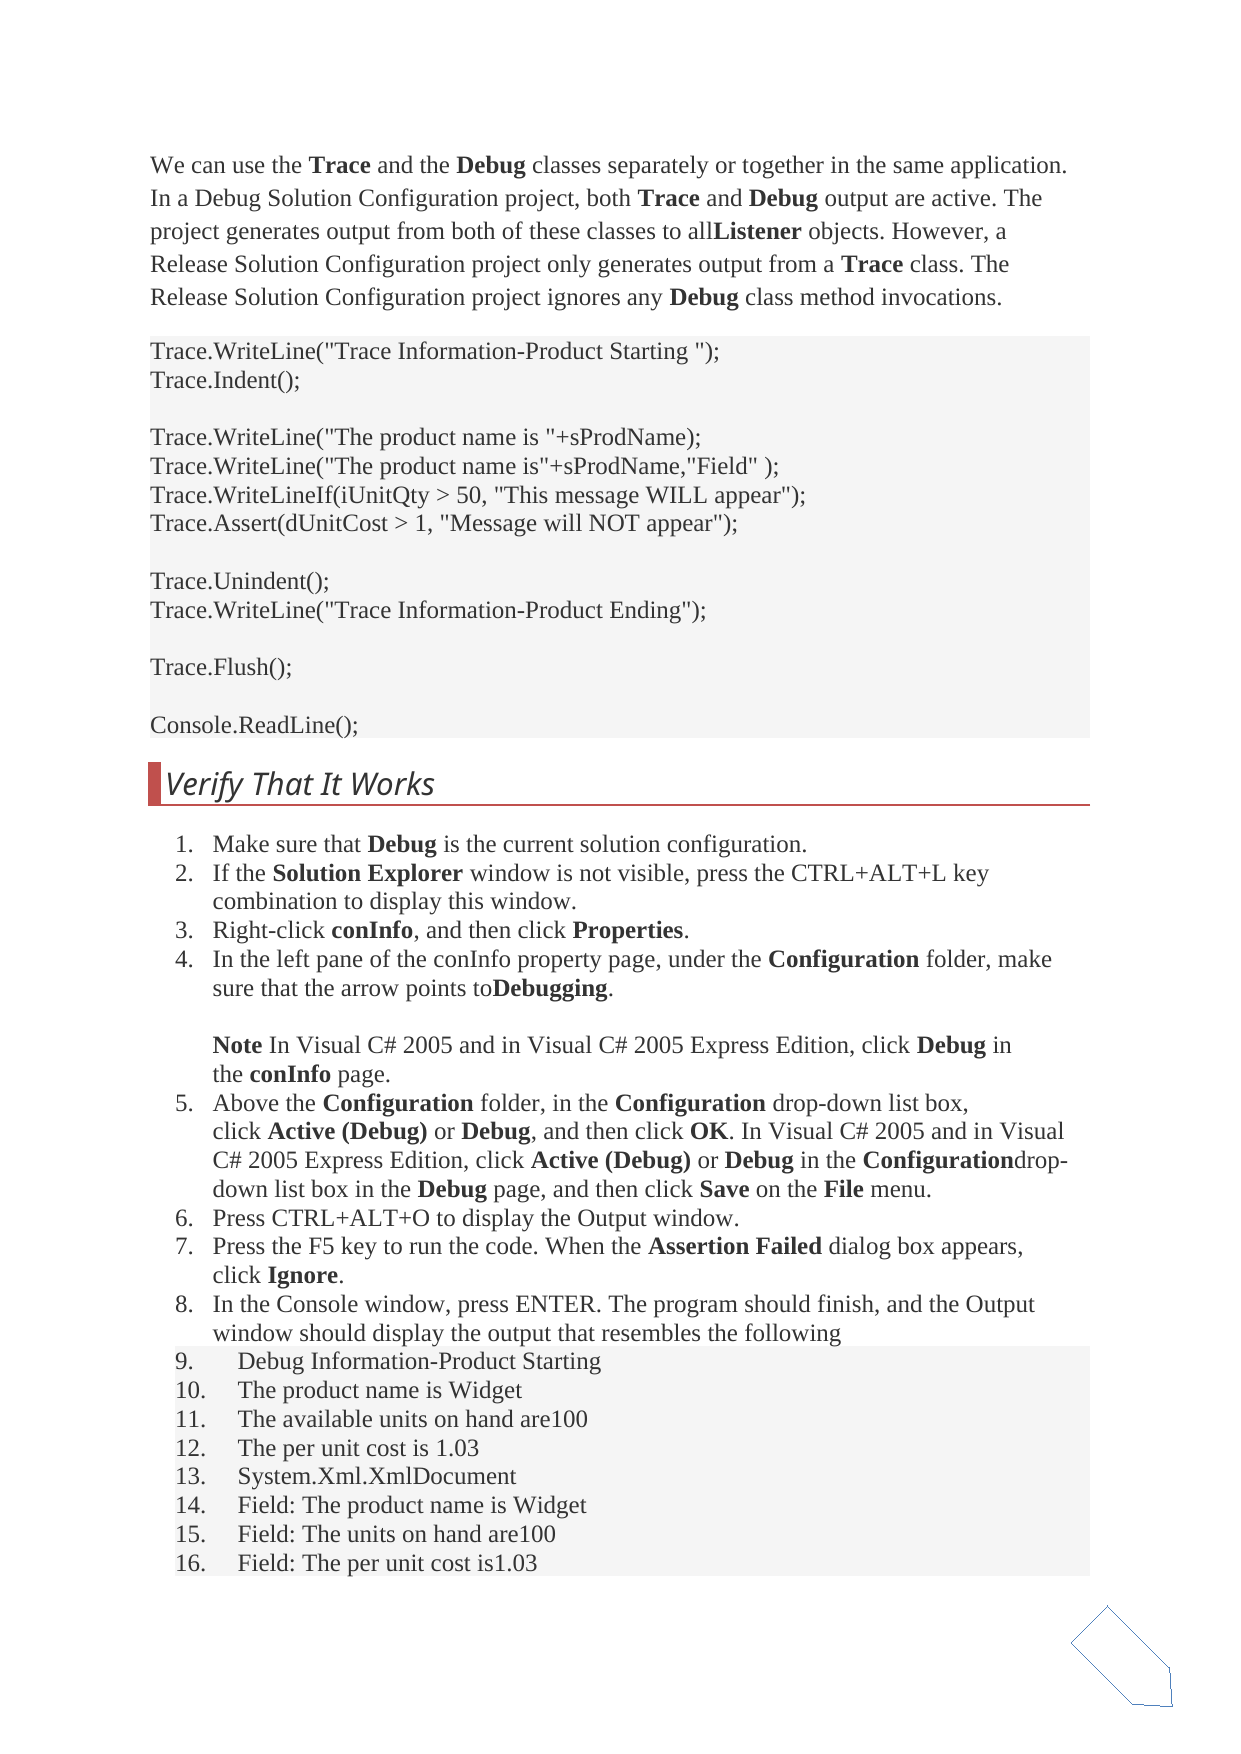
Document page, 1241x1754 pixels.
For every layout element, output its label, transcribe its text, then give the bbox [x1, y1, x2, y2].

list In the Console window, press ENTER. The program should finish, and the Output window should display the output that resembles the following [175, 1289, 1090, 1346]
list Debug Information-Product Starting [175, 1346, 1090, 1375]
text Trace.WriteLine("Trace Information-Product Ending"); [150, 595, 1090, 623]
list Field: The per unit cost is1.03 [175, 1548, 1090, 1576]
text Console.ReadLine(); [150, 710, 1090, 738]
list Right-click conInfo, and then click Properties. [175, 915, 1090, 944]
list Press CTRL+ALT+O to display the Output window. [175, 1203, 1090, 1231]
text Trace.WriteLineIf(iUnitQty > 50, "This message WILL appear"); [150, 480, 1090, 508]
text Trace.Flush(); [150, 652, 1090, 681]
text Trace.WriteLine("Trace Information-Product Starting "); [150, 336, 1090, 365]
text Trace.WriteLine("The product name is"+sProdName,"Field" ); [150, 451, 1090, 480]
list The per unit cost is 1.03 [175, 1433, 1090, 1461]
text We can use the Trace and the Debug classes separately or together in the same application. In a Debug Solution Configuration project, both Trace and Debug output are active. The project generates output from both of these classes to allListener objects. However, a Release Solution Configuration project only generates output from a Trace class. The Release Solution Configuration project ignores any Debug class method invocations. [150, 150, 1090, 311]
text Trace.WriteLine("The product name is "+sProdName); [150, 422, 1090, 451]
list Above the Configuration folder, in the Configuration drop-down list box, click Active (Debug) or Debug, and then click OK. In Visual C# 2005 and in Visual C# 2005 Express Edition, click Active (Debug) or Debug in the Configurationdrop-down list box in the Debug page, and then click Save on the File menu. [175, 1088, 1090, 1203]
list Field: The units on hand are100 [175, 1519, 1090, 1548]
list In the left pane of the conInfo property page, under the Configuration folder, make sure that the arrow points toDebugging. Note In Visual C# 2005 and in Visual C# 2005 Express Edition, click Debug in the conInfo page. [175, 944, 1090, 1088]
list The available units on hand are100 [175, 1404, 1090, 1433]
list Field: The product name is Widget [175, 1490, 1090, 1519]
text Trace.Unindent(); [150, 566, 1090, 595]
list The product name is Widget [175, 1375, 1090, 1404]
list Press the F5 key to run the code. When the Assertion Failed dialog box appears, click Ignore. [175, 1231, 1090, 1289]
list System.Xml.XmlDocument [175, 1461, 1090, 1490]
list If the Solution Explorer window is not visible, press the CTRL+ALT+L key combination to display this window. [175, 858, 1090, 915]
text Trace.Assert(dUnitCost > 1, "Message will NOT appear"); [150, 508, 1090, 537]
list Make sure that Debug is the current solution configuration. [175, 829, 1090, 858]
text Trace.Indent(); [150, 365, 1090, 393]
subtitle Verify That It Works [161, 762, 1090, 804]
